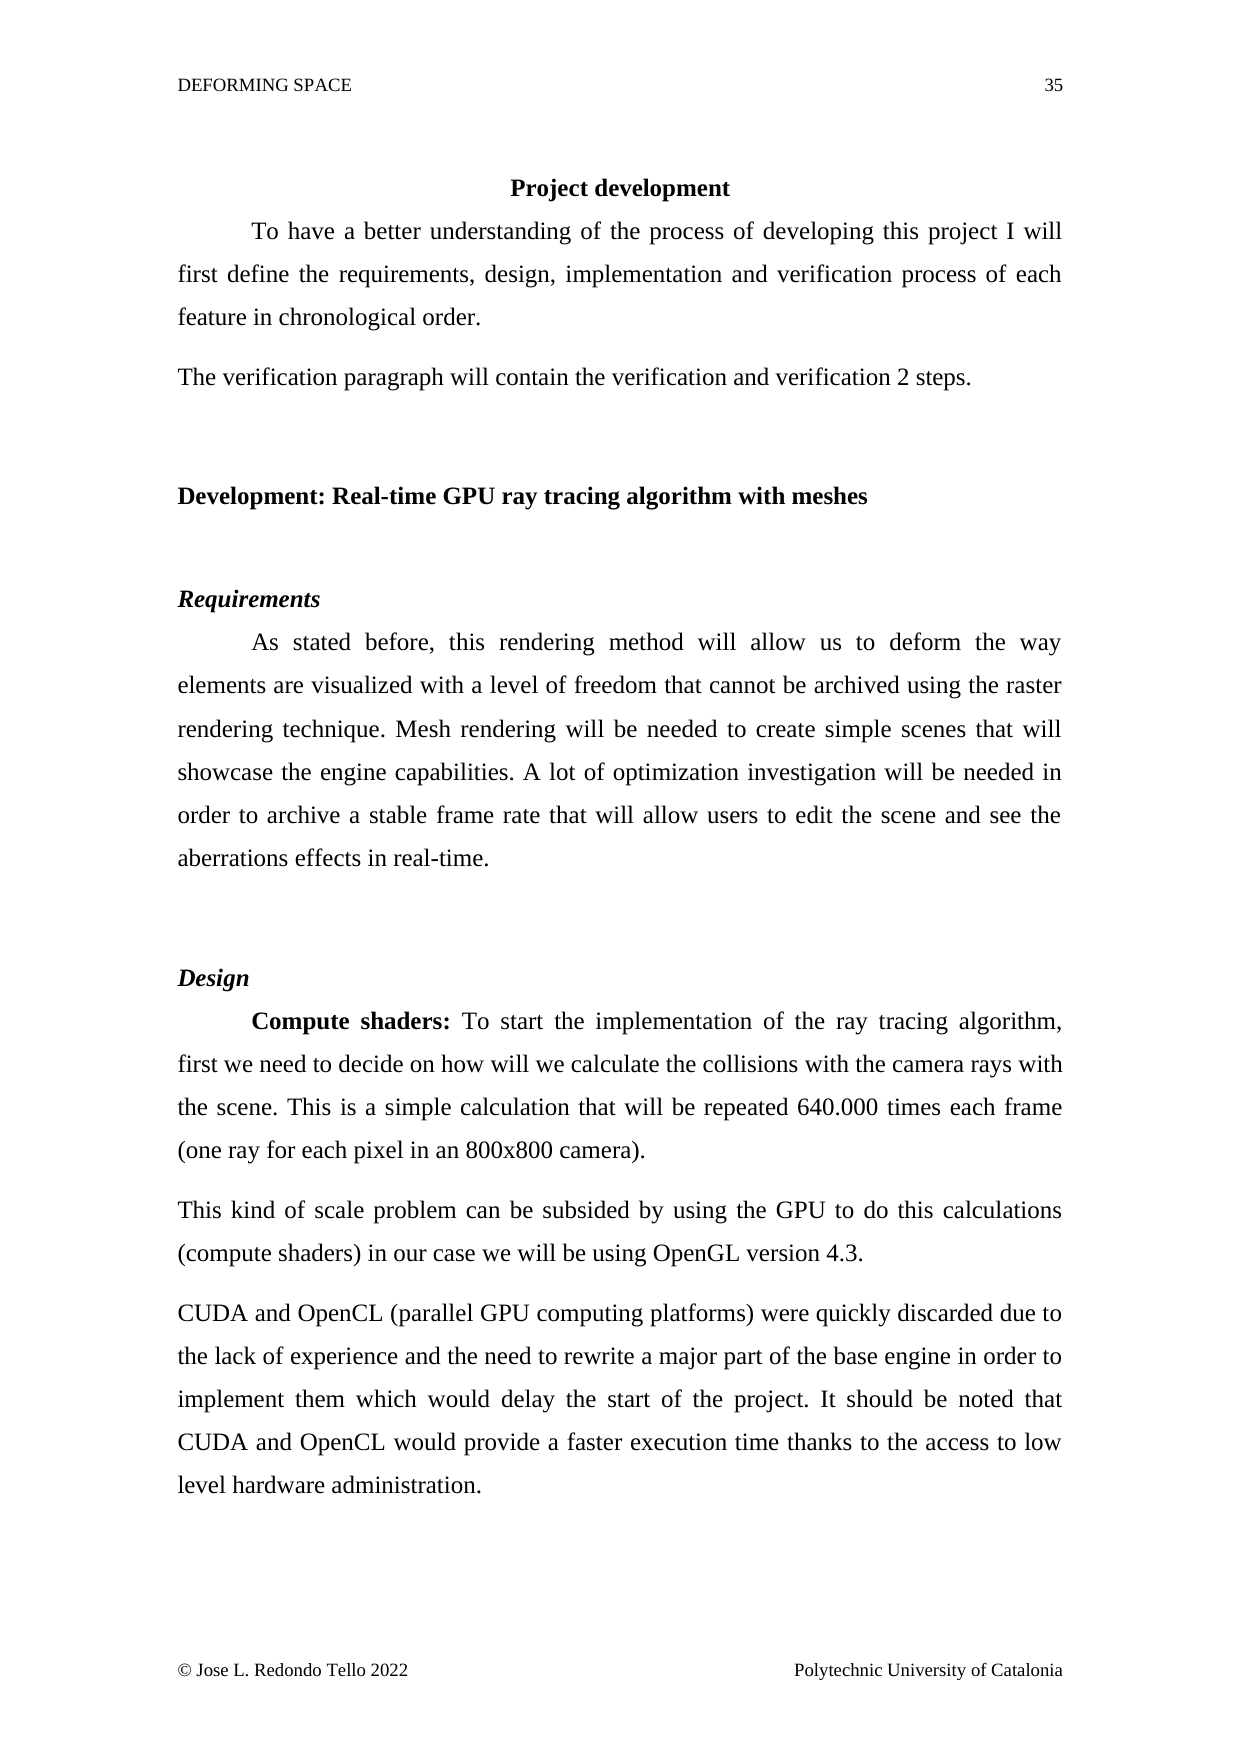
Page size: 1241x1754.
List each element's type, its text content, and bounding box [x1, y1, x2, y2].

text CUDA and OpenCL (parallel GPU computing platforms) were quickly discarded due to the lack of experience and the need to rewrite a major part of the base engine in order to implement them which would delay the start of the project. It should be noted that CUDA and OpenCL would provide a faster execution time thanks to the access to low level hardware administration. [177, 1298, 1063, 1499]
subtitle Development: Real-time GPU ray tracing algorithm with meshes [177, 481, 1063, 510]
subtitle Design [177, 963, 1063, 991]
text This kind of scale problem can be subsided by using the GPU to do this calculations (compute shaders) in our case we will be using OpenGL version 4.3. [177, 1195, 1063, 1267]
subtitle Requirements [177, 584, 1063, 613]
text Compute shaders: To start the implementation of the ray tracing algorithm, first we need to decide on how will we calculate the collisions with the camera rays with the scene. This is a simple calculation that will be repeated 640.000 times each frame (one ray for each pixel in an 800x800 camera). [177, 1006, 1063, 1164]
text As stated before, this rendering method will allow us to deform the way elements are visualized with a level of freedom that cannot be archived using the raster rendering technique. Mesh rendering will be needed to create simple scenes that will showcase the engine capabilities. A lot of optimization investigation will be needed in order to archive a stable frame rate that will allow users to edit the scene and see the aberrations effects in real-time. [177, 627, 1063, 872]
text To have a better understanding of the process of developing this project I will first define the requirements, design, implementation and verification process of each feature in chronological order. [177, 216, 1063, 331]
text The verification paragraph will contain the verification and verification 2 steps. [177, 362, 1063, 391]
subtitle Project development [177, 173, 1063, 201]
